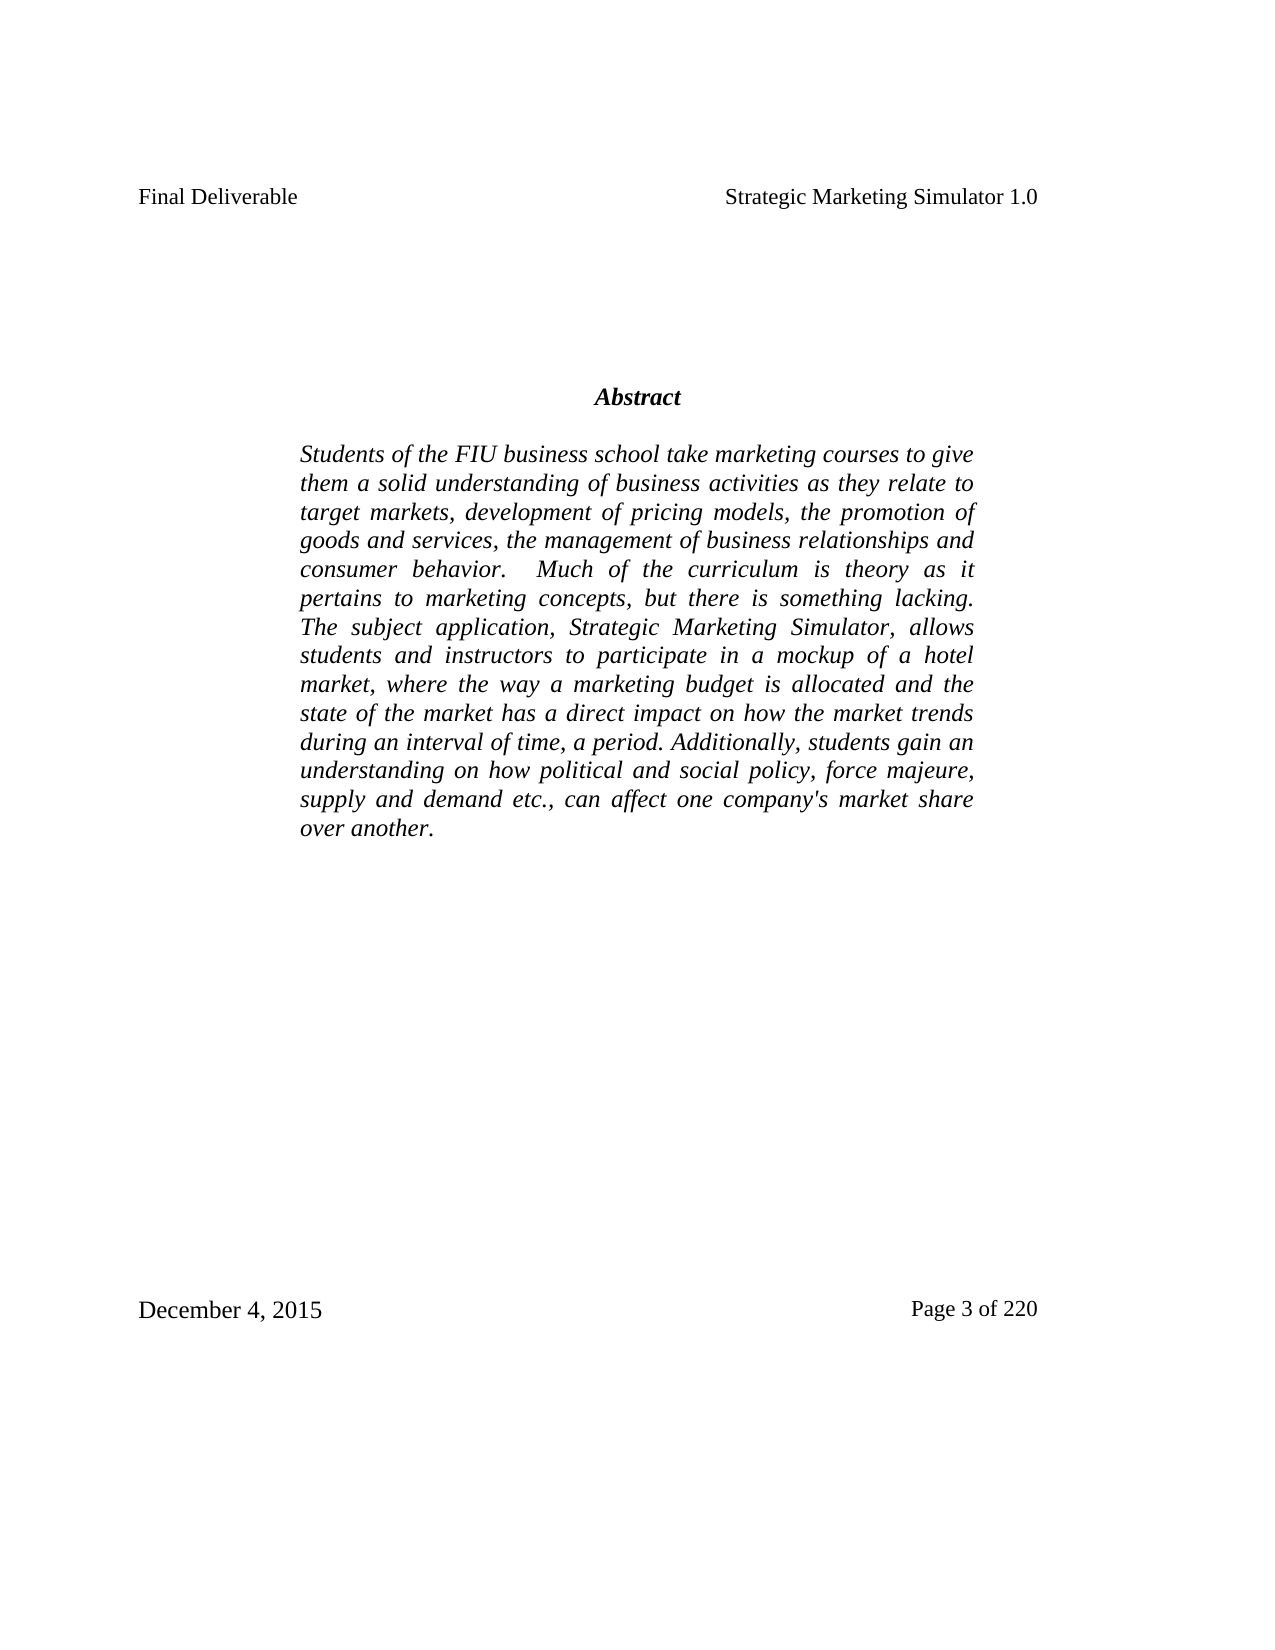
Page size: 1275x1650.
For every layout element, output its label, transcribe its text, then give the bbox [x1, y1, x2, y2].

text Abstract [150, 382, 1125, 411]
text Students of the FIU business school take marketing courses to give them a solid understanding of business activities as they relate to target markets, development of pricing models, the promotion of goods and services, the management of business relationships and consumer behavior. Much of the curriculum is theory as it pertains to marketing concepts, but there is something lacking. The subject application, Strategic Marketing Simulator, allows students and instructors to participate in a mockup of a hotel market, where the way a marketing budget is allocated and the state of the market has a direct impact on how the market trends during an interval of time, a period. Additionally, students gain an understanding on how political and social policy, force majeure, supply and demand etc., can affect one company's market share over another. [300, 439, 975, 842]
